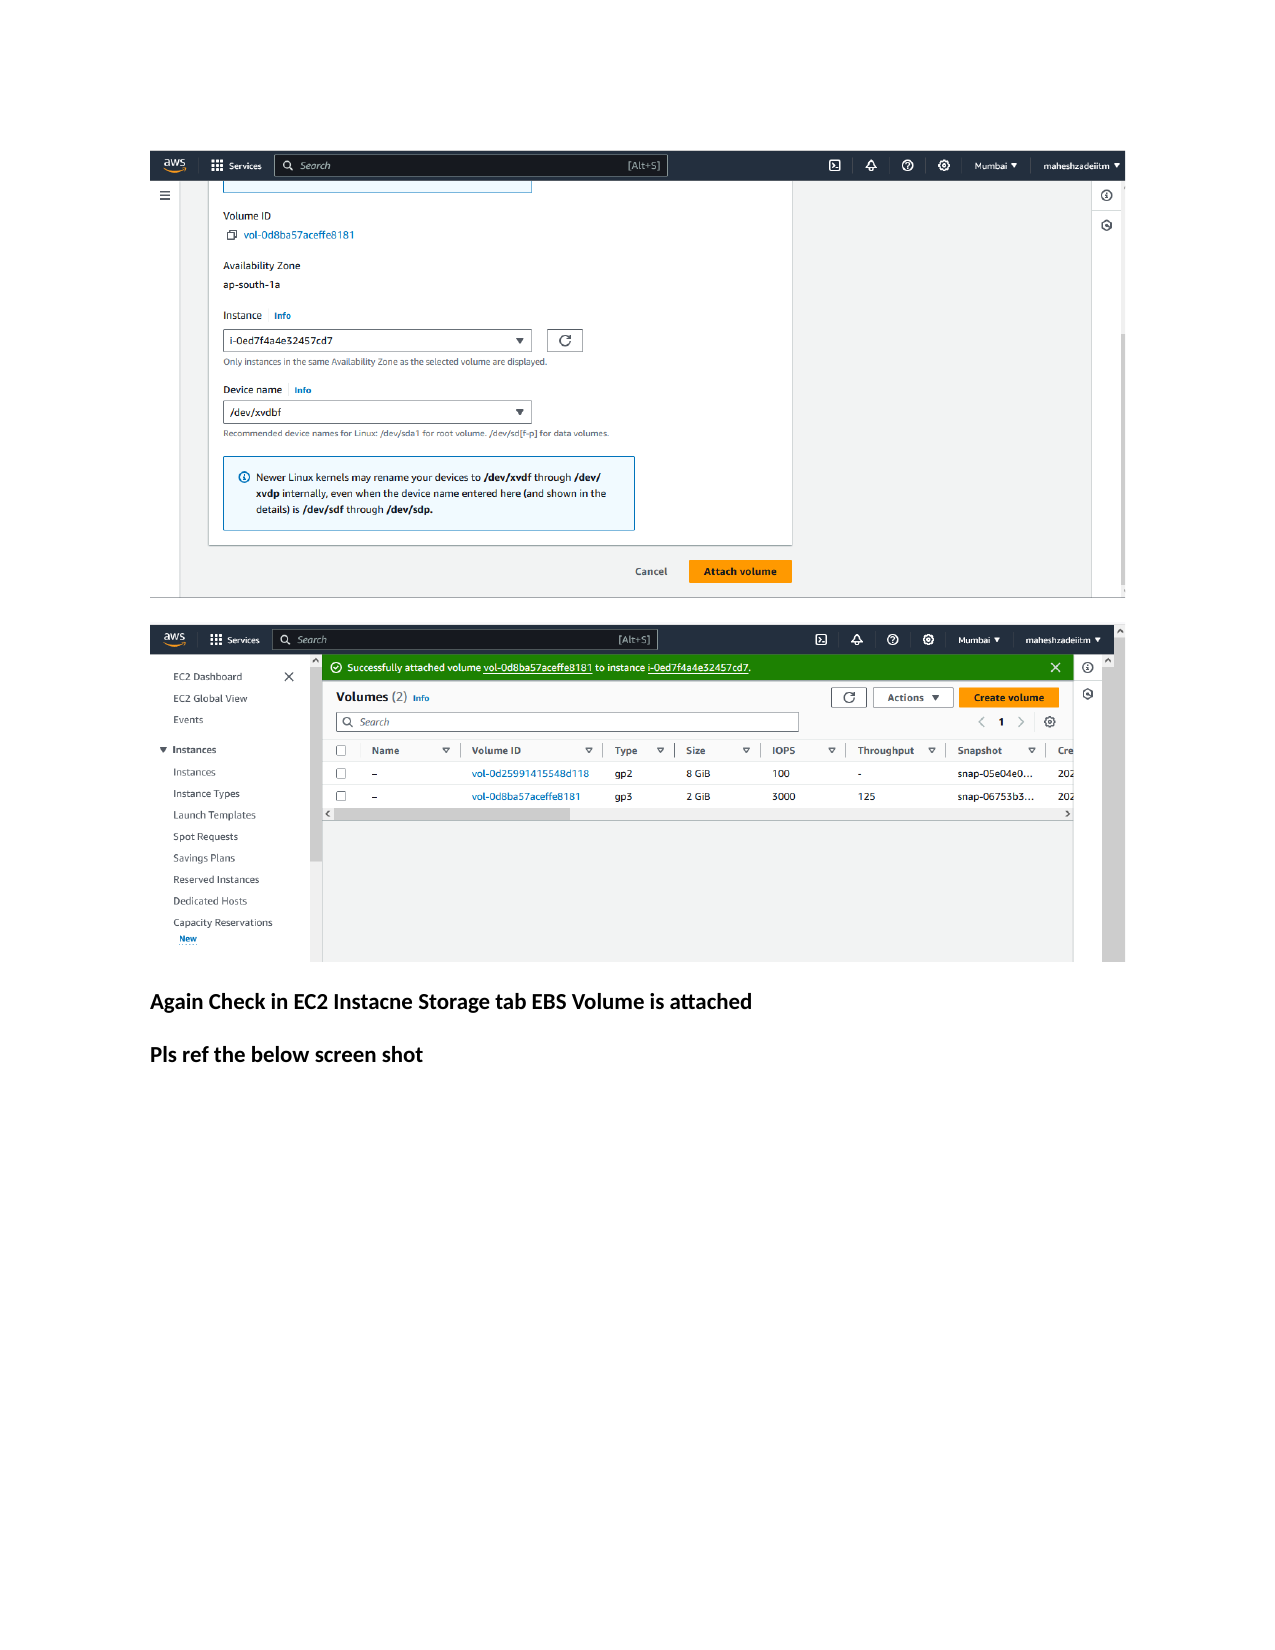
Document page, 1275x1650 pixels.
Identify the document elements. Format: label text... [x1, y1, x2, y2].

text Again Check in EC2 Instacne Storage tab EBS Volume is attached [150, 987, 1125, 1015]
picture [150, 622, 1125, 962]
text Pls ref the below screen shot [150, 1040, 1125, 1068]
picture [150, 150, 1125, 598]
